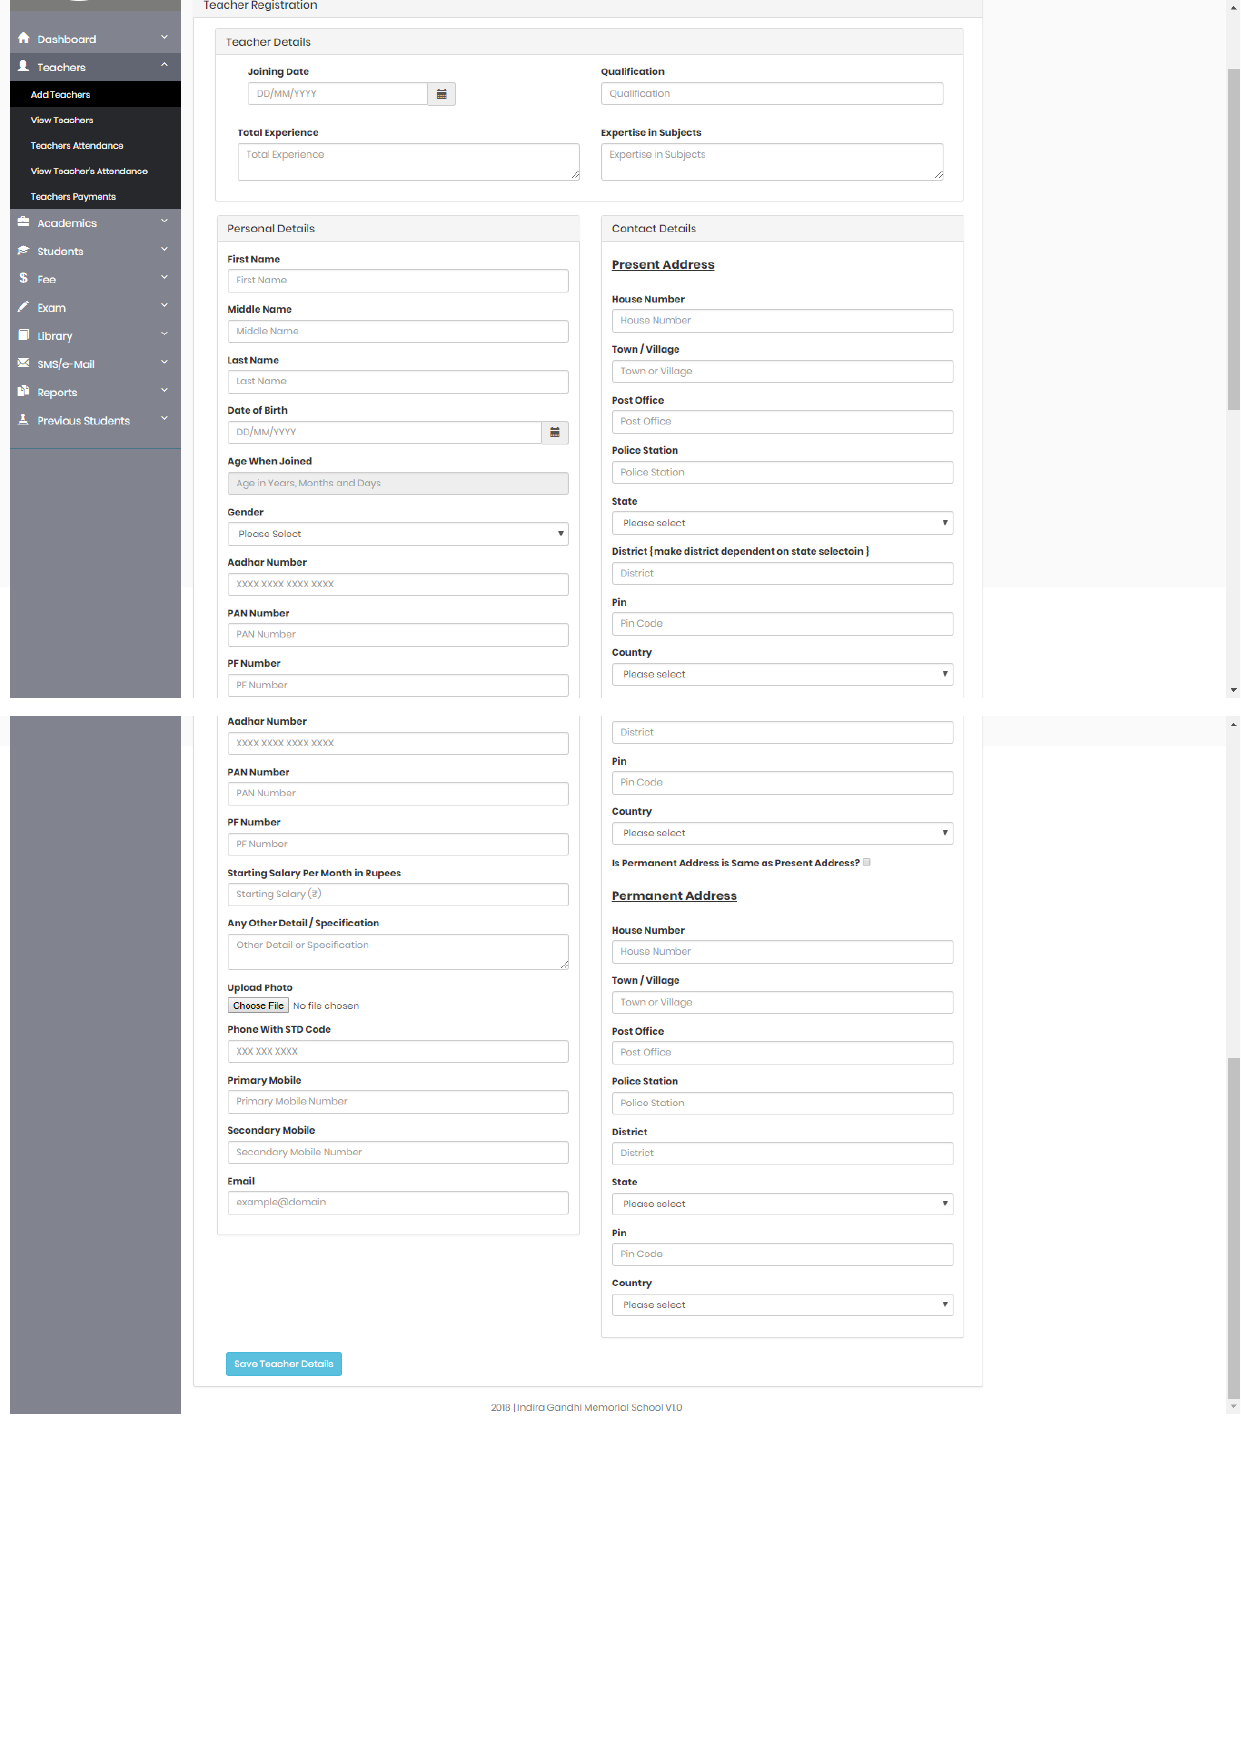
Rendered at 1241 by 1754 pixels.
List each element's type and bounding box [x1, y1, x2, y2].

picture [0, 0, 1241, 698]
picture [0, 716, 1241, 1414]
